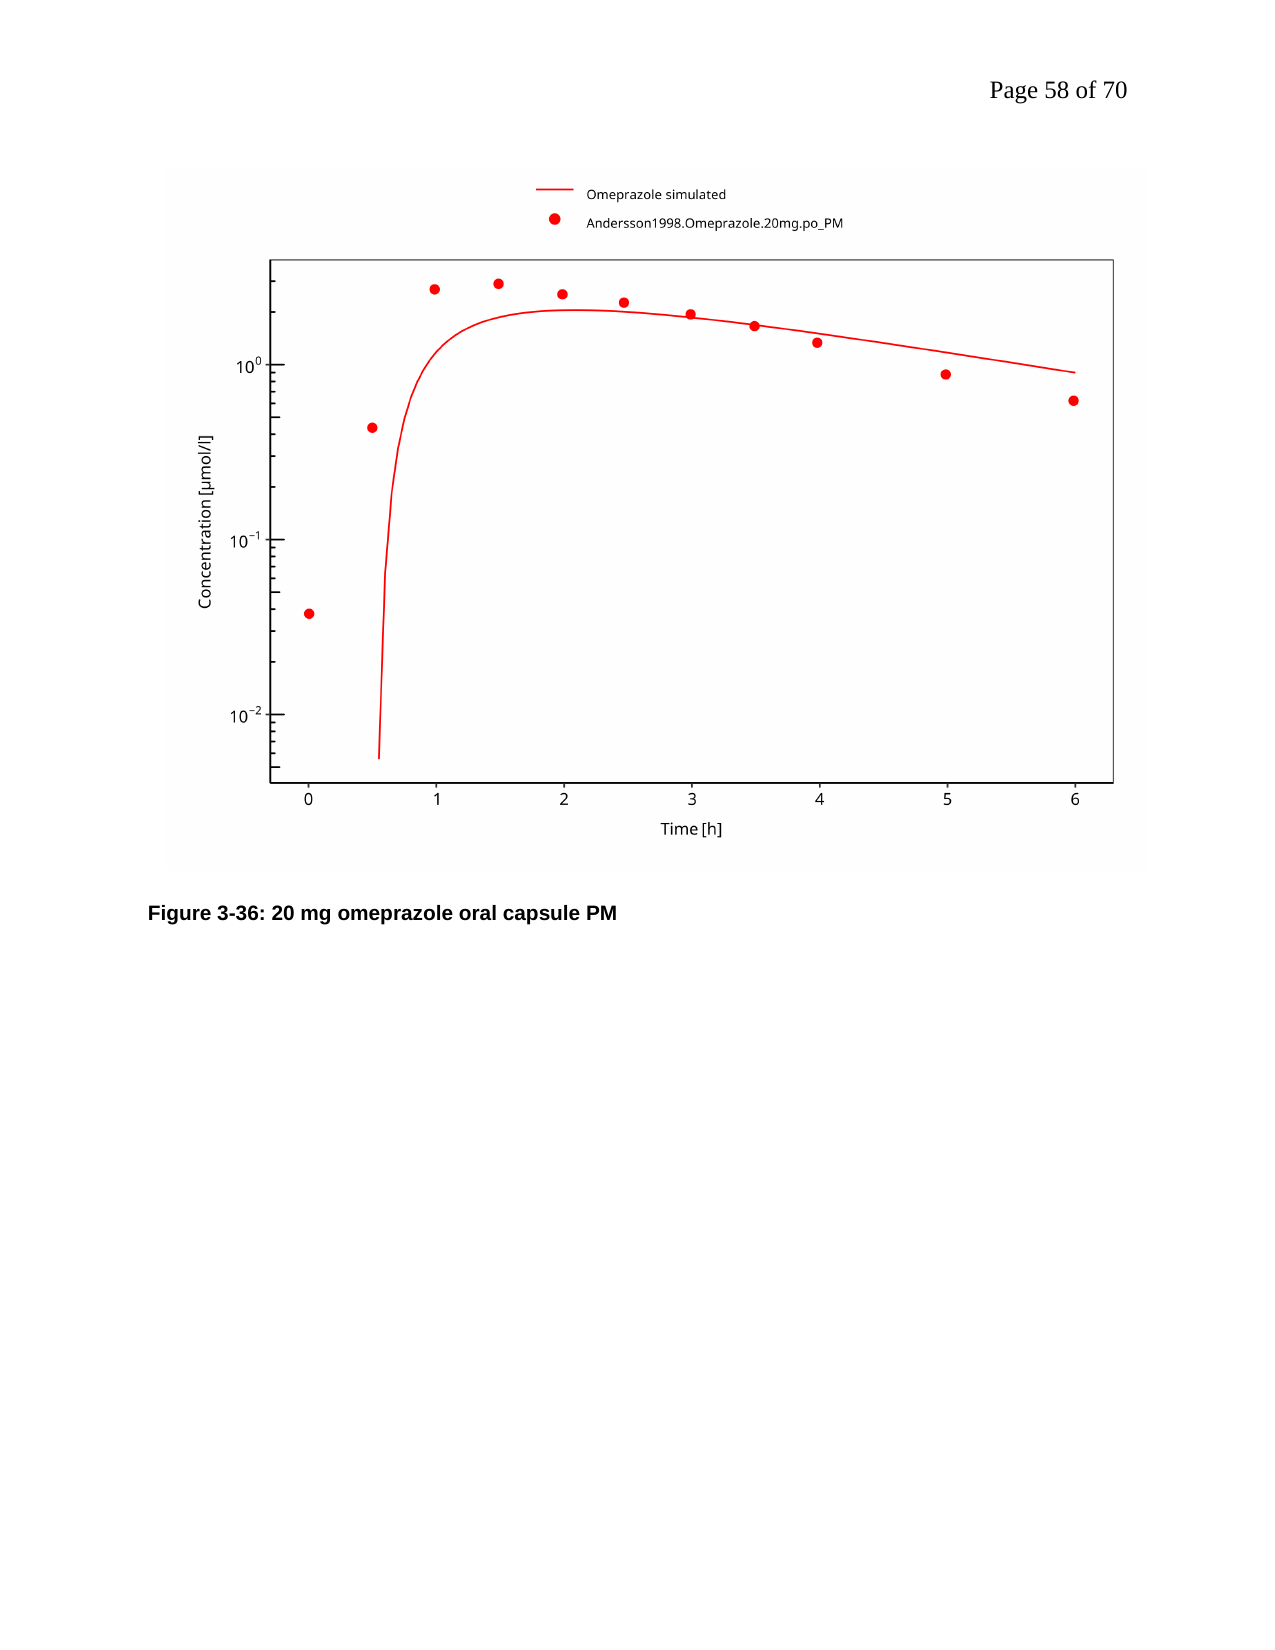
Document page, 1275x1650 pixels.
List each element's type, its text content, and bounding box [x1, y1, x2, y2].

text Figure 3-36: 20 mg omeprazole oral capsule PM [148, 901, 1127, 925]
picture [166, 166, 1146, 871]
